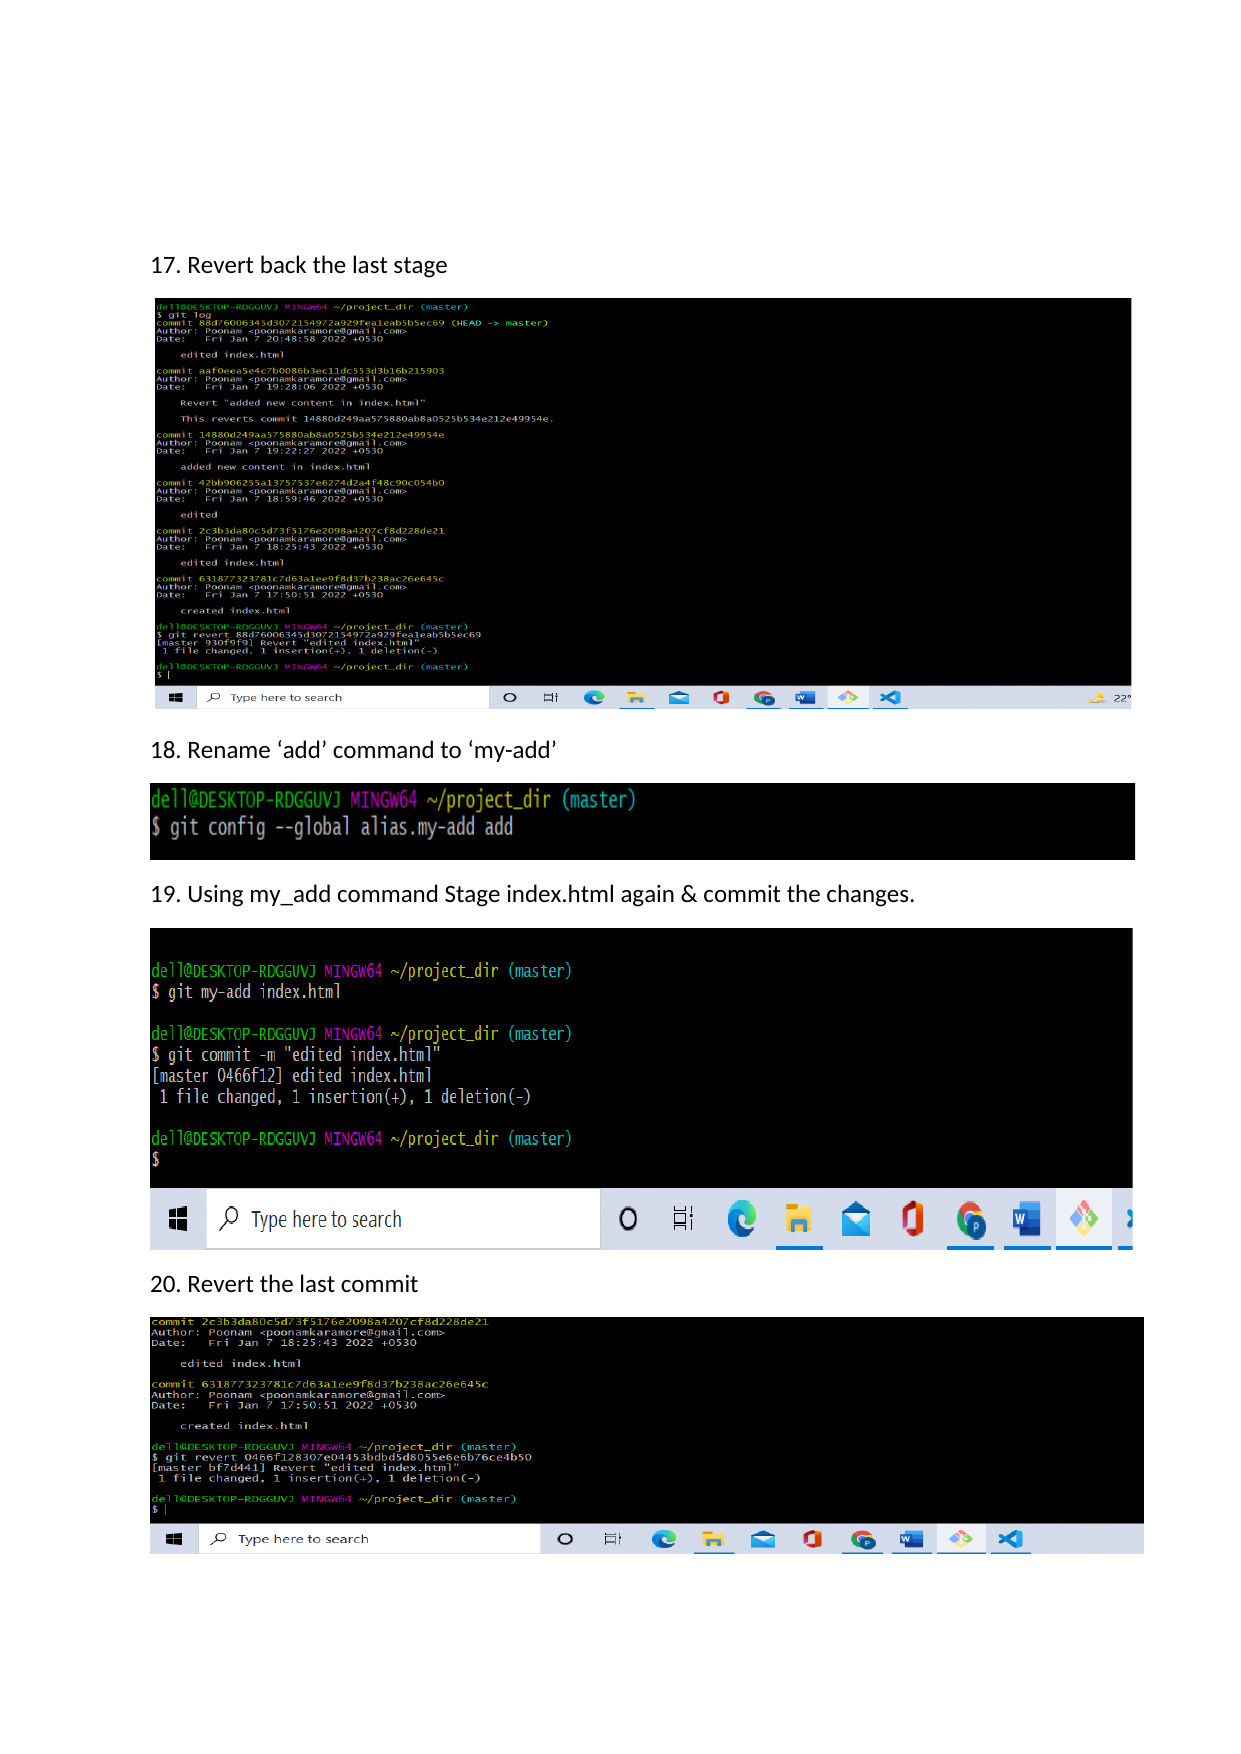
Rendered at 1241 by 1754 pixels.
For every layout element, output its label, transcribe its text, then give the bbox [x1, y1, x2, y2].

text 19. Using my_add command Stage index.html again & commit the changes. [150, 878, 1090, 909]
text 20. Revert the last commit [150, 1268, 1090, 1299]
picture [150, 783, 1135, 860]
text 18. Rename ‘add’ command to ‘my-add’ [150, 734, 1090, 764]
text 17. Revert back the last stage [150, 249, 1090, 280]
picture [150, 928, 1133, 1250]
picture [150, 1317, 1144, 1554]
picture [155, 298, 1132, 709]
